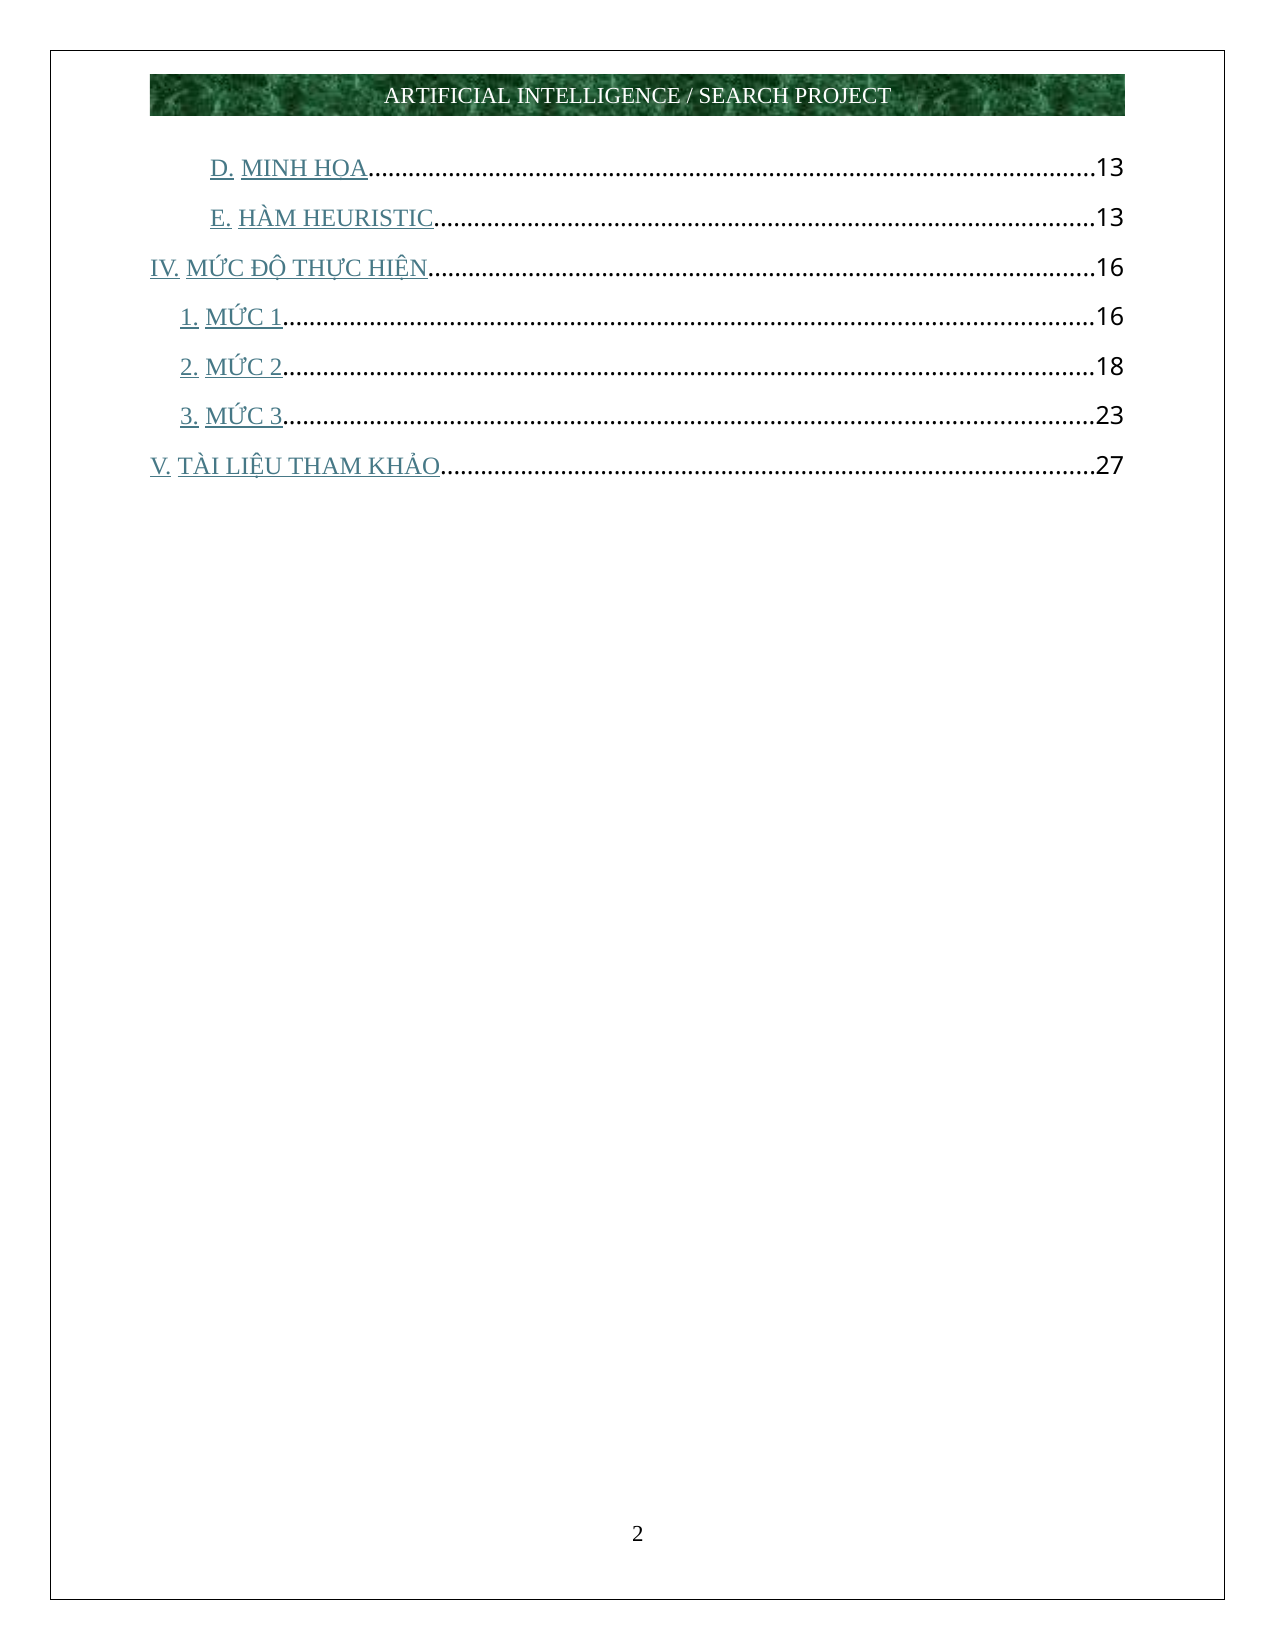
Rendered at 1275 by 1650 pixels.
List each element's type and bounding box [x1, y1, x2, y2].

picture [149, 74, 1125, 116]
